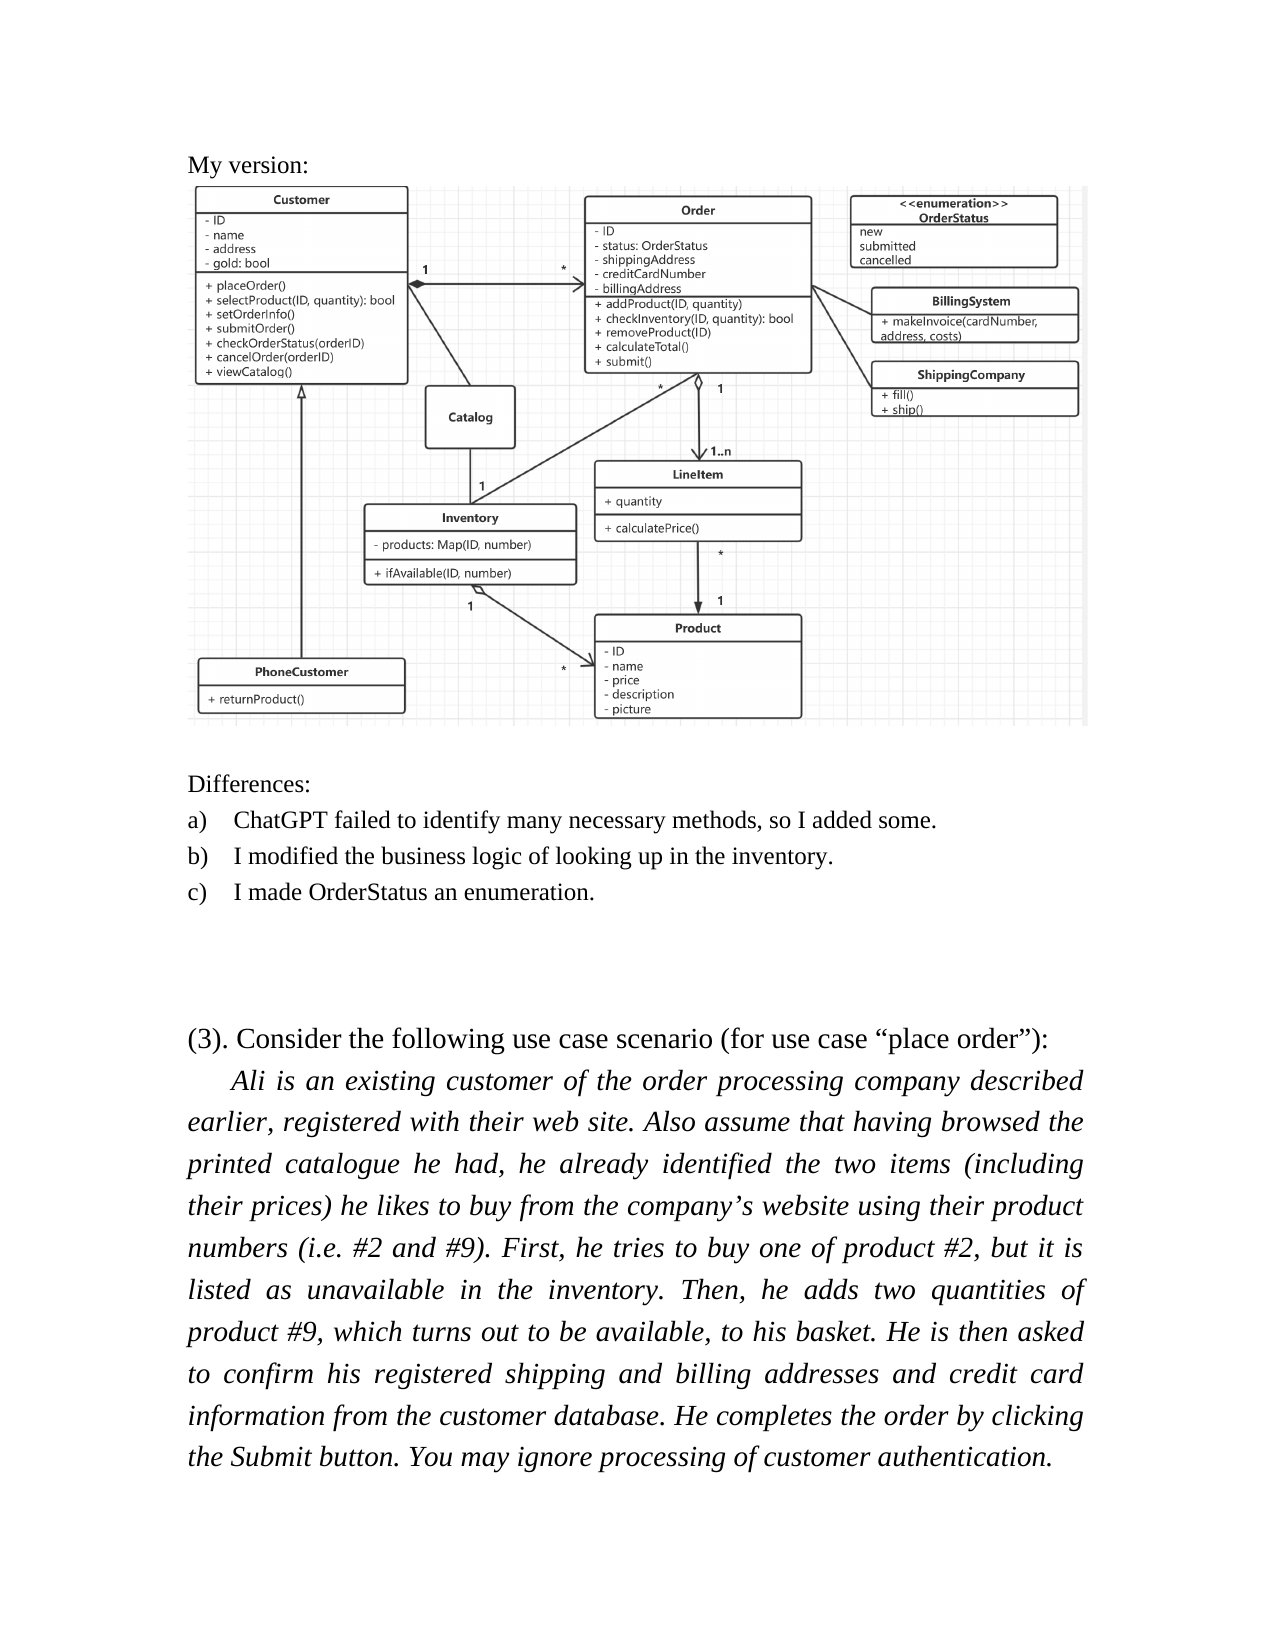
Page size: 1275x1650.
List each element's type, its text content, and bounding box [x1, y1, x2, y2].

text Differences: [187, 769, 1087, 798]
list I made OrderStatus an enumeration. [187, 877, 1087, 906]
list ChatGPT failed to identify many necessary methods, so I added some. [187, 805, 1087, 834]
list I modified the business logic of looking up in the inventory. [187, 841, 1087, 870]
text My version: [187, 150, 1087, 179]
text (3). Consider the following use case scenario (for use case “place order”): [187, 1021, 1087, 1054]
picture [187, 186, 1088, 726]
text Ali is an existing customer of the order processing company described earlier, registered with their web site. Also assume that having browsed the printed catalogue he had, he already identified the two items (including their prices) he likes to buy from the company’s website using their product numbers (i.e. #2 and #9). First, he tries to buy one of product #2, but it is listed as unavailable in the inventory. Then, he adds two quantities of product #9, which turns out to be available, to his basket. He is then asked to confirm his registered shipping and billing addresses and credit card information from the customer database. He completes the order by clicking the Submit button. You may ignore processing of customer authentication. [187, 1063, 1087, 1473]
